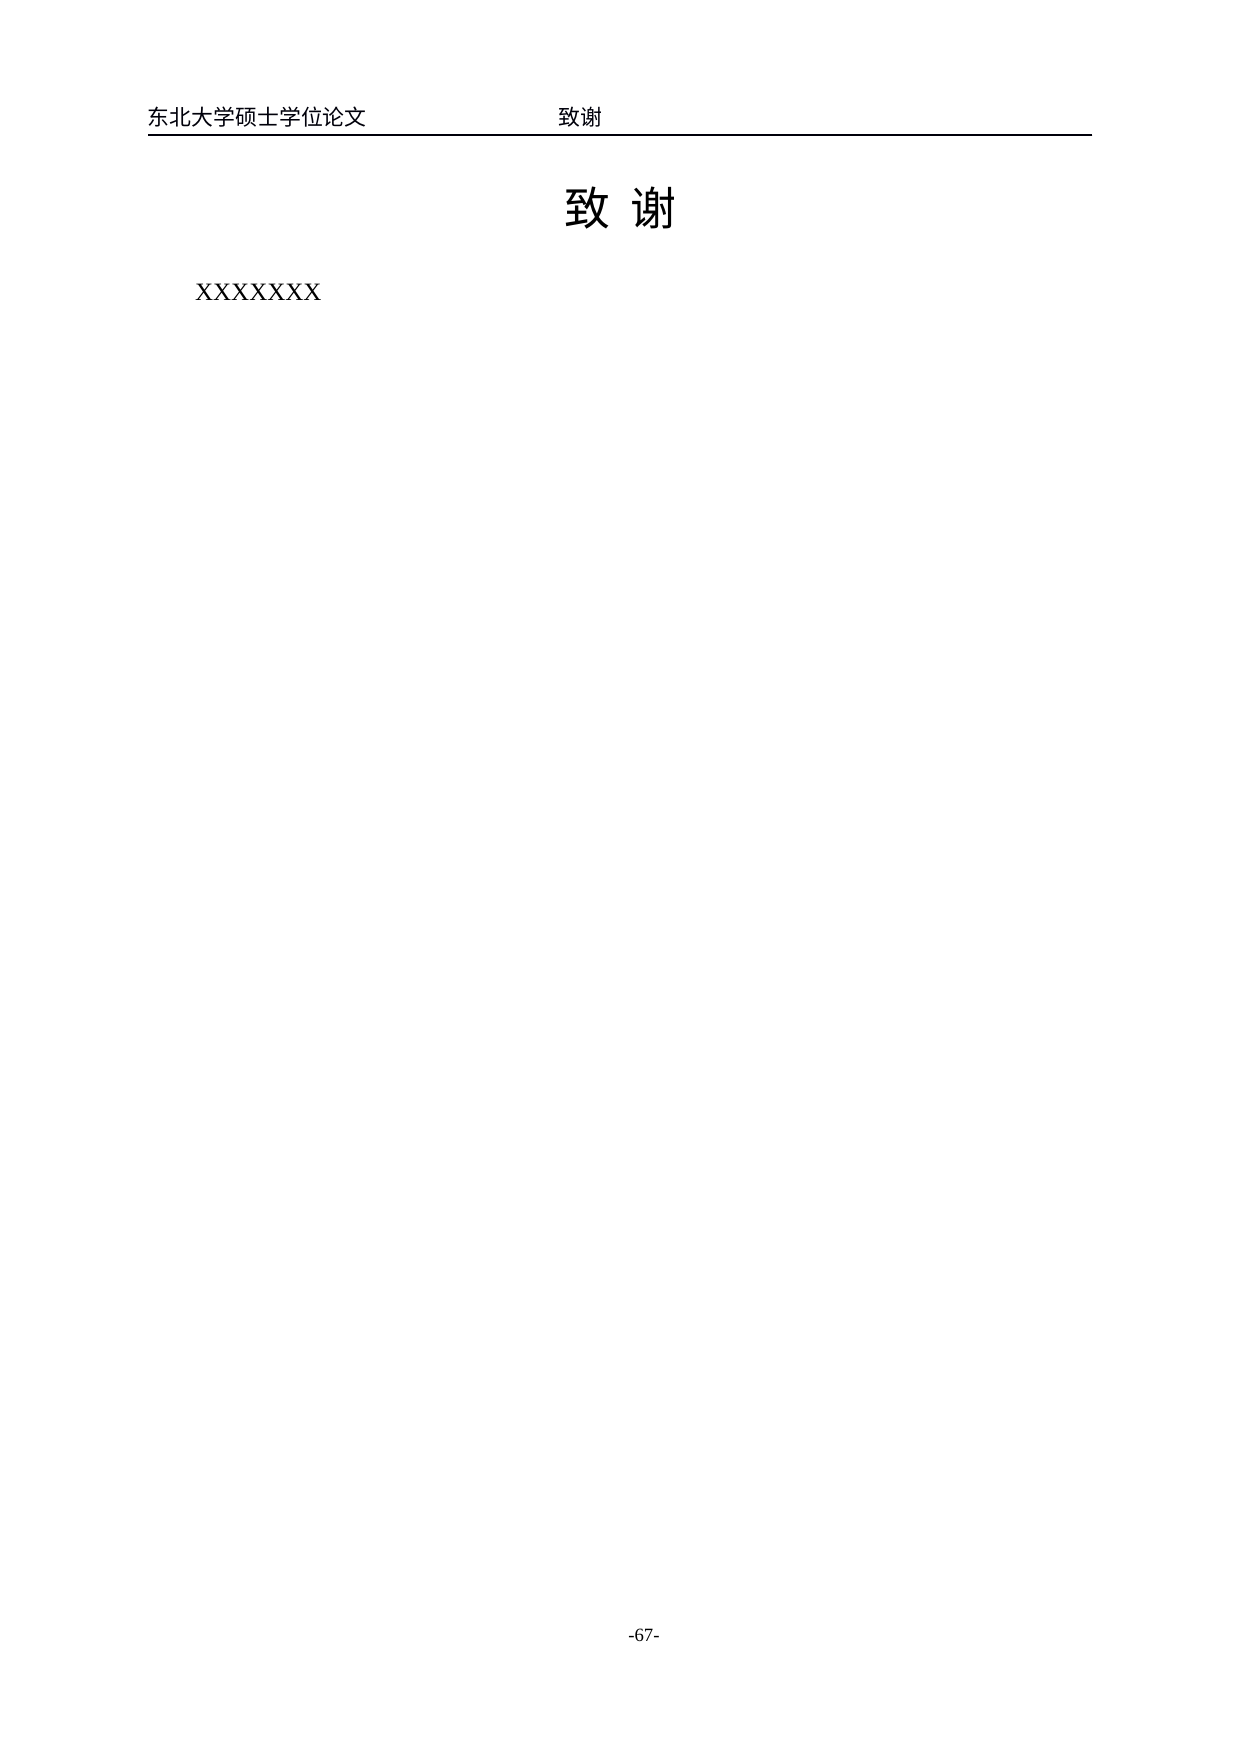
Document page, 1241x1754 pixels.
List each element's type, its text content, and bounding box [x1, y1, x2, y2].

text XXXXXXX [148, 264, 1092, 310]
text 致 谢 [148, 173, 1092, 239]
